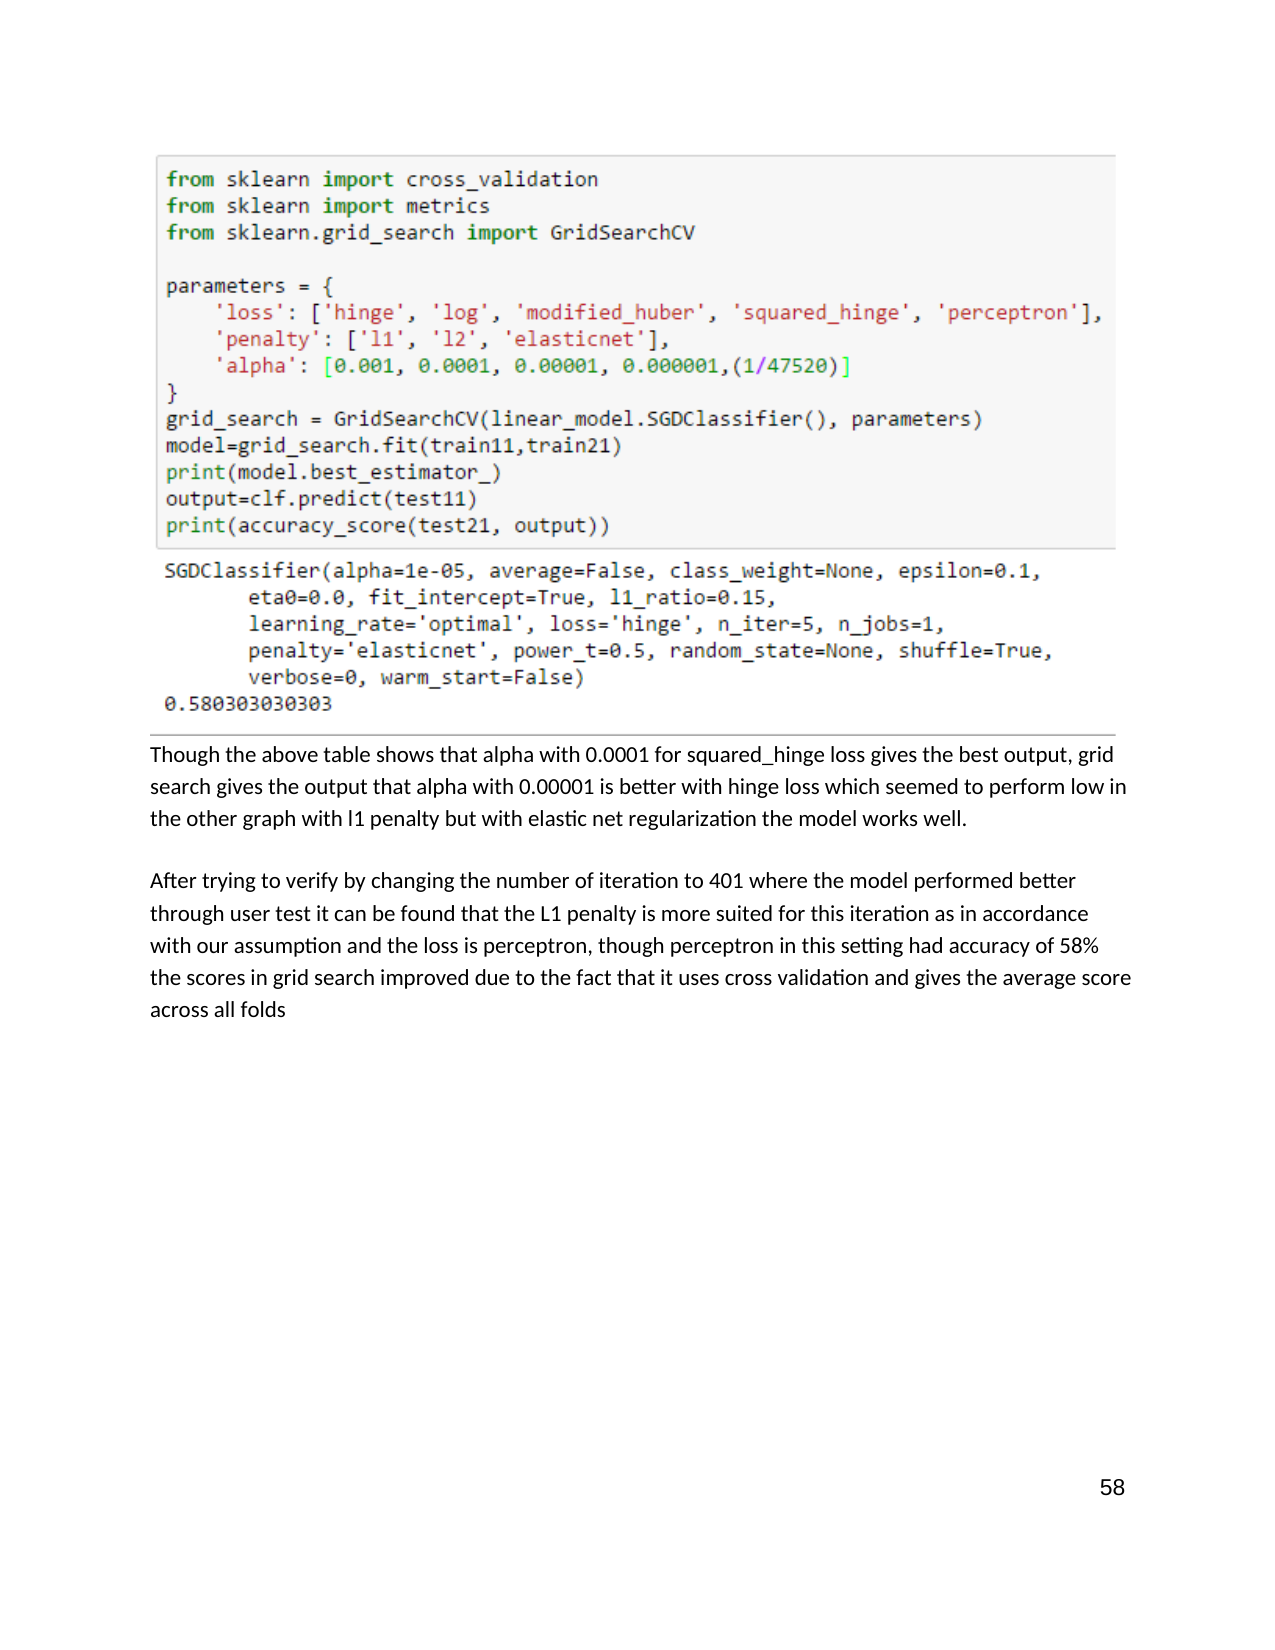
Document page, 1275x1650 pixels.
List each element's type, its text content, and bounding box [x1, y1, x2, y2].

picture [150, 150, 1116, 736]
text Though the above table shows that alpha with 0.0001 for squared_hinge loss gives the best output, grid search gives the output that alpha with 0.00001 is better with hinge loss which seemed to perform low in the other graph with l1 penalty but with elastic net regularization the model works well. [150, 740, 1134, 832]
text After trying to verify by changing the number of iteration to 401 where the model performed better through user test it can be found that the L1 penalty is more suited for this iteration as in accordance with our assumption and the loss is perceptron, though perceptron in this setting had accuracy of 58% the scores in grid search improved due to the fact that it uses cross validation and gives the average score across all folds [150, 867, 1134, 1023]
